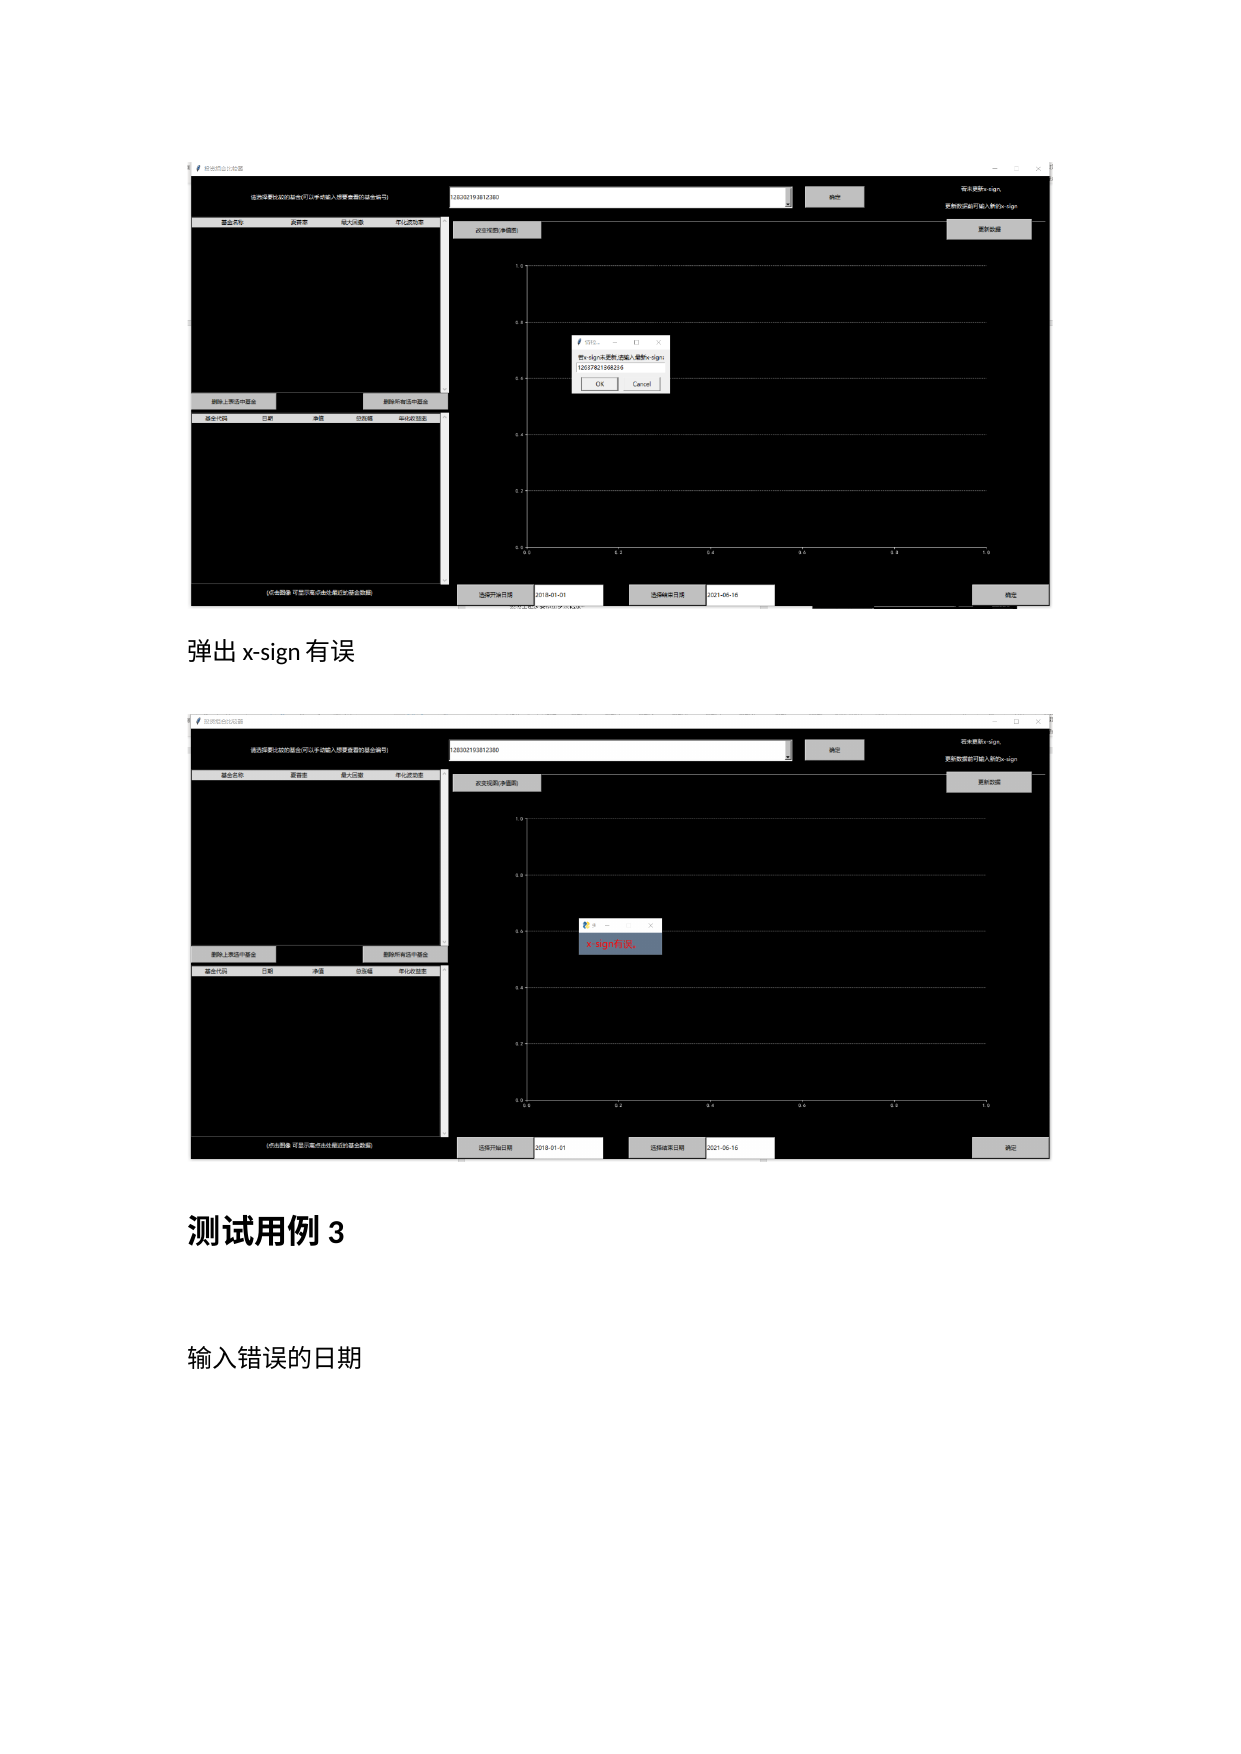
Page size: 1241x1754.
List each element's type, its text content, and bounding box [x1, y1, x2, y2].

text 输入错误的日期 [187, 1324, 1053, 1389]
subtitle 测试用例3 [187, 1197, 1053, 1262]
picture [187, 162, 1053, 609]
text 弹出x-sign有误 [187, 617, 1053, 682]
picture [187, 714, 1053, 1162]
